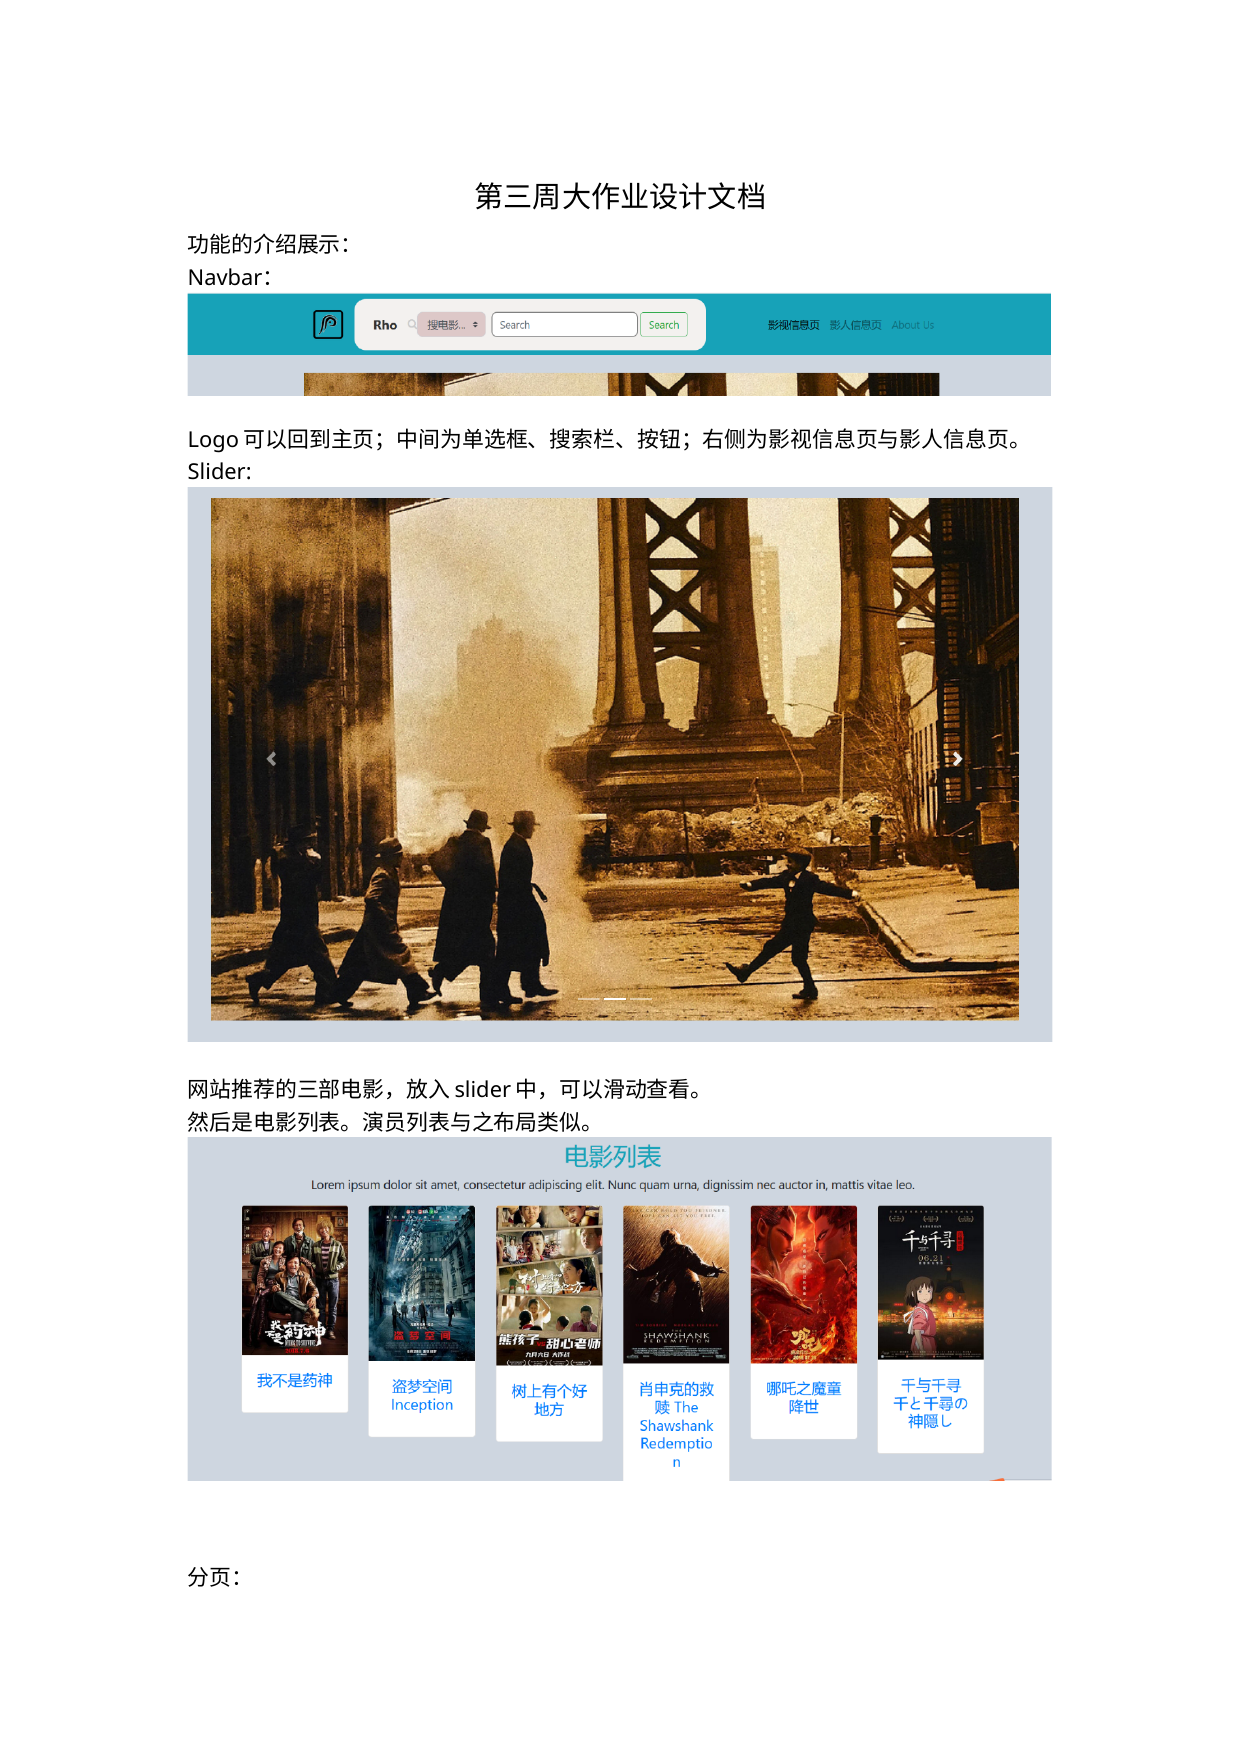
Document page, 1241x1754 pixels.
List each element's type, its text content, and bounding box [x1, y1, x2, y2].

text 功能的介绍展示： [187, 227, 1053, 259]
text Slider: [187, 454, 1053, 487]
picture [187, 1137, 1052, 1481]
text 网站推荐的三部电影，放入slider中，可以滑动查看。 [187, 1072, 1053, 1104]
text Logo可以回到主页；中间为单选框、搜索栏、按钮；右侧为影视信息页与影人信息页。 [187, 422, 1053, 454]
picture [187, 487, 1053, 1042]
text 第三周大作业设计文档 [187, 162, 1053, 227]
picture [187, 292, 1051, 396]
text 然后是电影列表。演员列表与之布局类似。 [187, 1104, 1053, 1137]
text Navbar： [187, 259, 1053, 292]
text 分页： [187, 1559, 1053, 1592]
